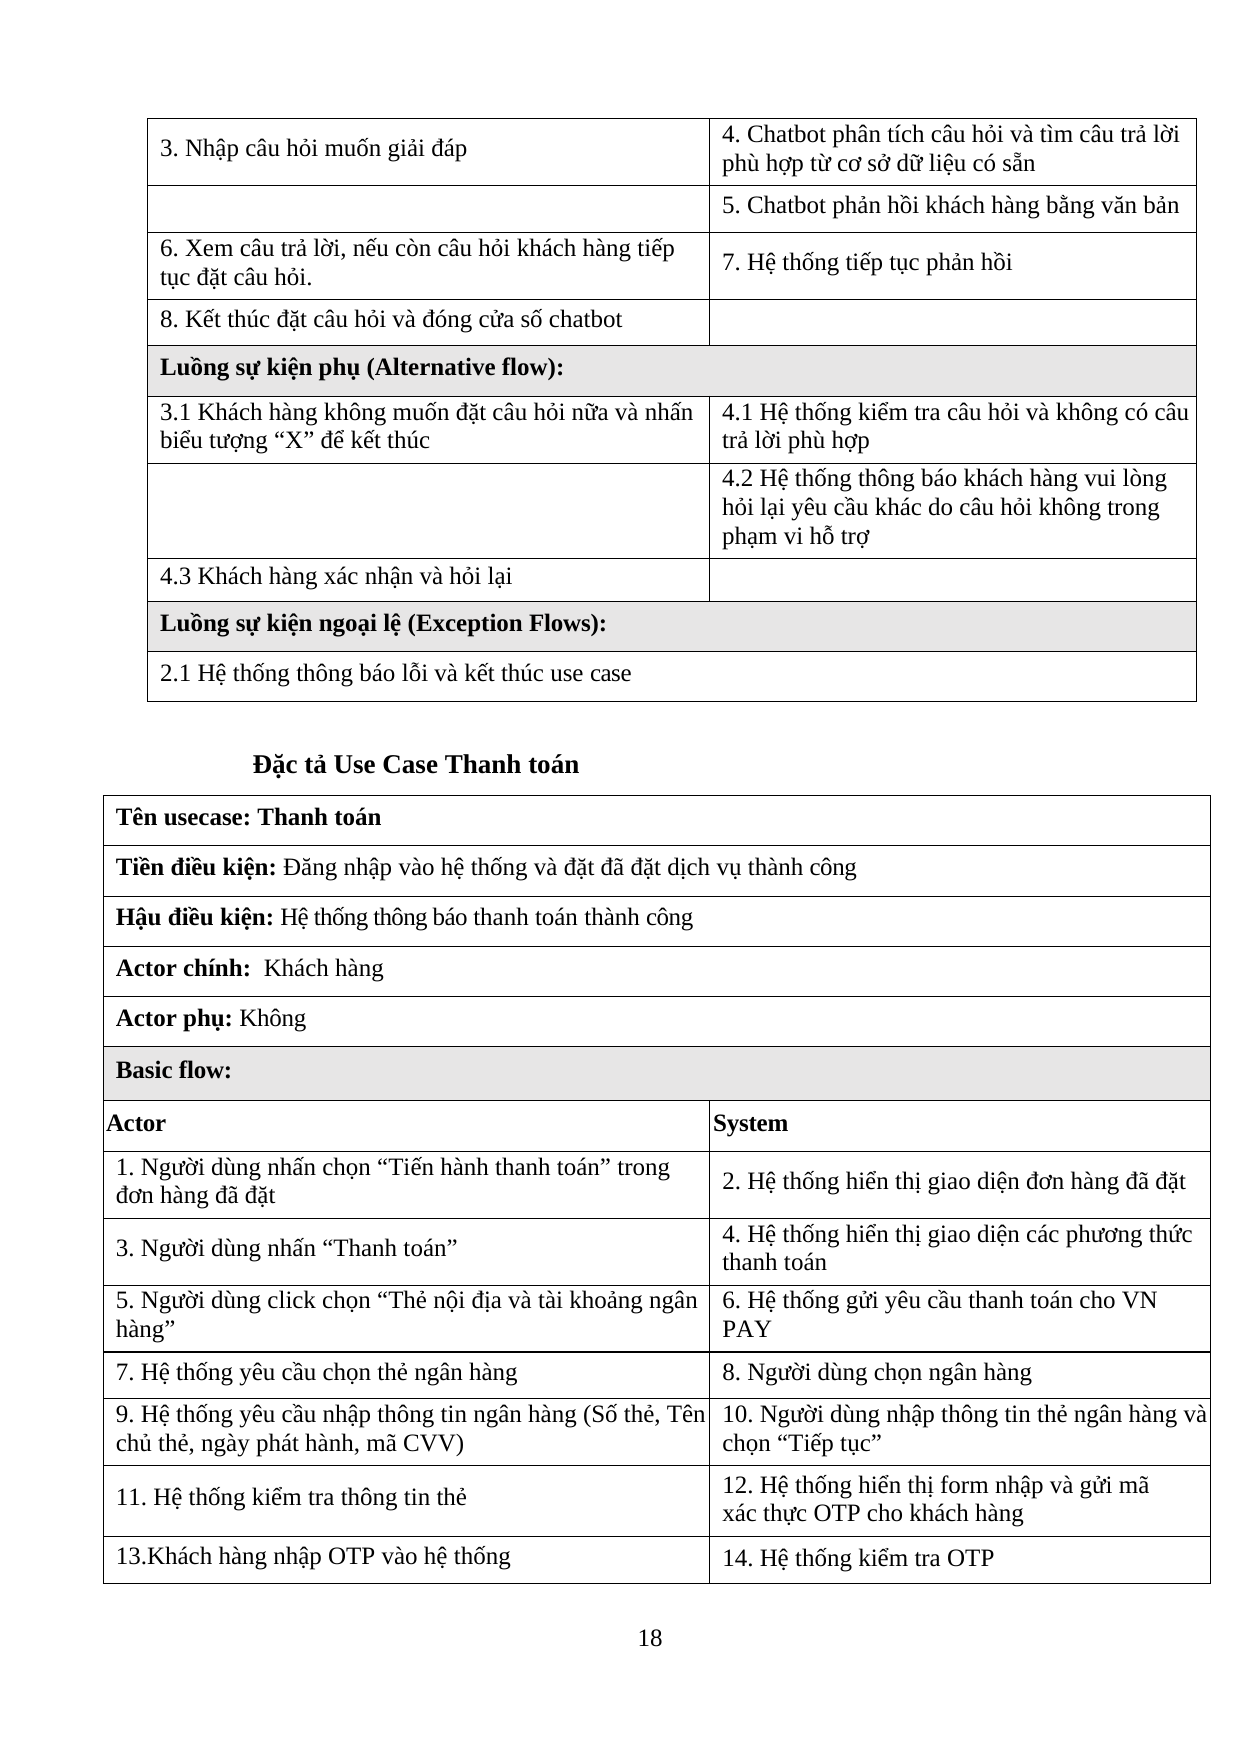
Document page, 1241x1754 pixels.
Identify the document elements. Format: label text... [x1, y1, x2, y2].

table_cell 6. Xem câu trả lời, nếu còn câu hỏi khách hàng tiếp tục đặt câu hỏi. [148, 233, 709, 299]
table_cell 10. Người dùng nhập thông tin thẻ ngân hàng và chọn “Tiếp tục” [710, 1399, 1210, 1465]
table_cell Basic flow: [104, 1047, 1210, 1100]
table_cell 3. Nhập câu hỏi muốn giải đáp [148, 119, 709, 185]
table_cell 4.2 Hệ thống thông báo khách hàng vui lòng hỏi lại yêu cầu khác do câu hỏi không trong phạm vi hỗ trợ [710, 464, 1196, 558]
table_cell 12. Hệ thống hiển thị form nhập và gửi mã xác thực OTP cho khách hàng [710, 1466, 1210, 1536]
table_cell [148, 186, 709, 232]
table_cell 8. Kết thúc đặt câu hỏi và đóng cửa số chatbot [148, 300, 709, 345]
table_cell 7. Hệ thống tiếp tục phản hồi [710, 233, 1196, 299]
table_cell 8. Người dùng chọn ngân hàng [710, 1353, 1210, 1398]
table_cell Actor chính: Khách hàng [104, 947, 1210, 996]
table_header Tên usecase: Thanh toán [104, 796, 1210, 845]
table_cell 4. Hệ thống hiển thị giao diện các phương thức thanh toán [710, 1219, 1210, 1284]
table_cell 5. Chatbot phản hồi khách hàng bằng văn bản [710, 186, 1196, 232]
table_cell [148, 464, 709, 558]
table_cell 2. Hệ thống hiển thị giao diện đơn hàng đã đặt [710, 1152, 1210, 1218]
text Đặc tả Use Case Thanh toán [177, 748, 1122, 779]
table_cell 14. Hệ thống kiểm tra OTP [710, 1537, 1210, 1582]
table_cell 4. Chatbot phân tích câu hỏi và tìm câu trả lời phù hợp từ cơ sở dữ liệu có sẵn [710, 119, 1196, 185]
table_cell Hệ thống thông báo lỗi và kết thúc use case [148, 652, 1196, 701]
table_cell 4.1 Hệ thống kiểm tra câu hỏi và không có câu trả lời phù hợp [710, 397, 1196, 462]
table_cell 7. Hệ thống yêu cầu chọn thẻ ngân hàng [104, 1353, 709, 1398]
table_cell 4.3 Khách hàng xác nhận và hỏi lại [148, 559, 709, 601]
table_cell [710, 300, 1196, 345]
table_cell Actor phụ: Không [104, 997, 1210, 1046]
table_cell Tiền điều kiện: Đăng nhập vào hệ thống và đặt đã đặt dịch vụ thành công [104, 846, 1210, 896]
table_cell Luồng sự kiện phụ (Alternative flow): [148, 346, 1196, 396]
table_cell System [710, 1101, 1210, 1151]
table_cell Actor [104, 1101, 709, 1151]
table_cell 9. Hệ thống yêu cầu nhập thông tin ngân hàng (Số thẻ, Tên chủ thẻ, ngày phát hành, mã CVV) [104, 1399, 709, 1465]
table_cell Luồng sự kiện ngoại lệ (Exception Flows): [148, 602, 1196, 651]
table_cell Hậu điều kiện: Hệ thống thông báo thanh toán thành công [104, 897, 1210, 946]
table_cell 3. Người dùng nhấn “Thanh toán” [104, 1219, 709, 1284]
table_cell 11. Hệ thống kiểm tra thông tin thẻ [104, 1466, 709, 1536]
table_cell 6. Hệ thống gửi yêu cầu thanh toán cho VN PAY [710, 1286, 1210, 1351]
table_cell 3.1 Khách hàng không muốn đặt câu hỏi nữa và nhấn biểu tượng “X” để kết thúc [148, 397, 709, 462]
table_cell 1. Người dùng nhấn chọn “Tiến hành thanh toán” trong đơn hàng đã đặt [104, 1152, 709, 1218]
table_cell 5. Người dùng click chọn “Thẻ nội địa và tài khoảng ngân hàng” [104, 1286, 709, 1351]
table_cell 13.Khách hàng nhập OTP vào hệ thống [104, 1537, 709, 1582]
table_cell [710, 559, 1196, 601]
